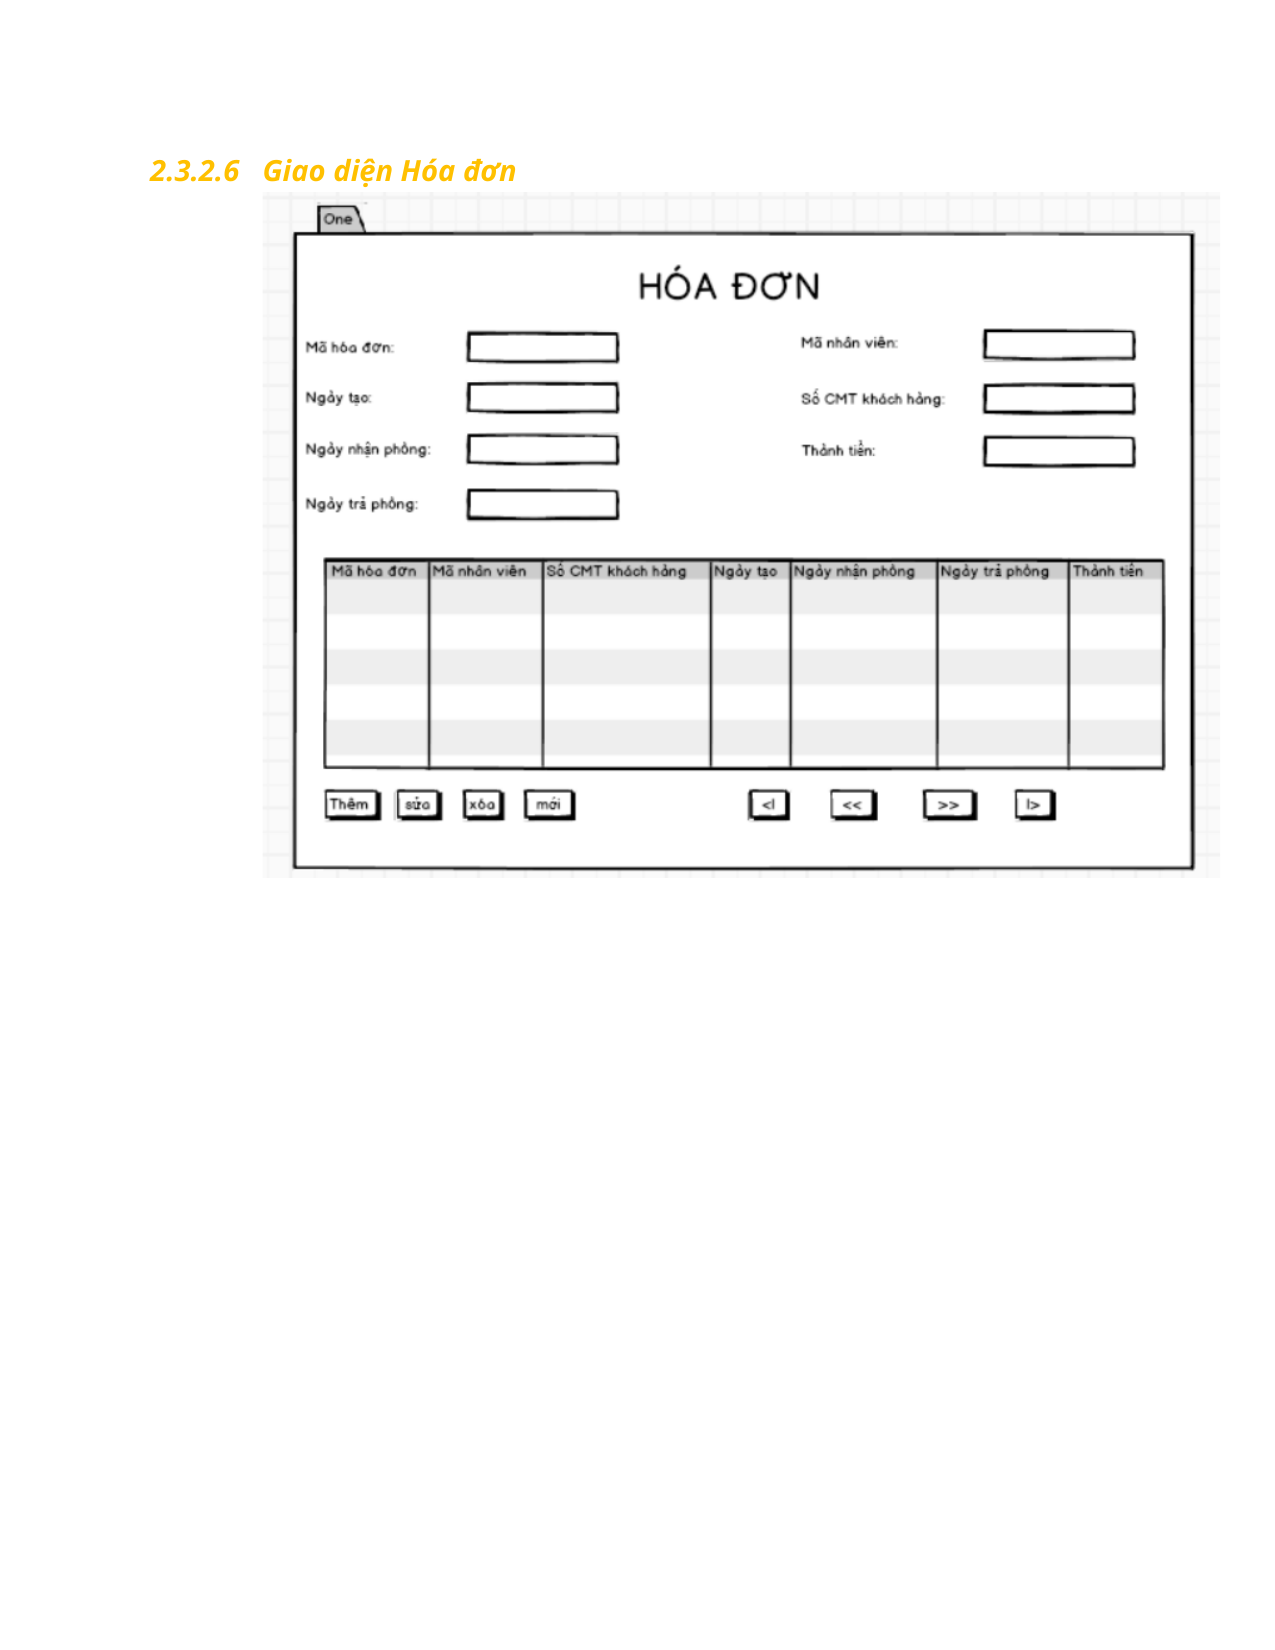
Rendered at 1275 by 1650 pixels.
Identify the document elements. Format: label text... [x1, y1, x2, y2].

picture [262, 192, 1221, 878]
subtitle Giao diện Hóa đơn [150, 150, 1125, 190]
